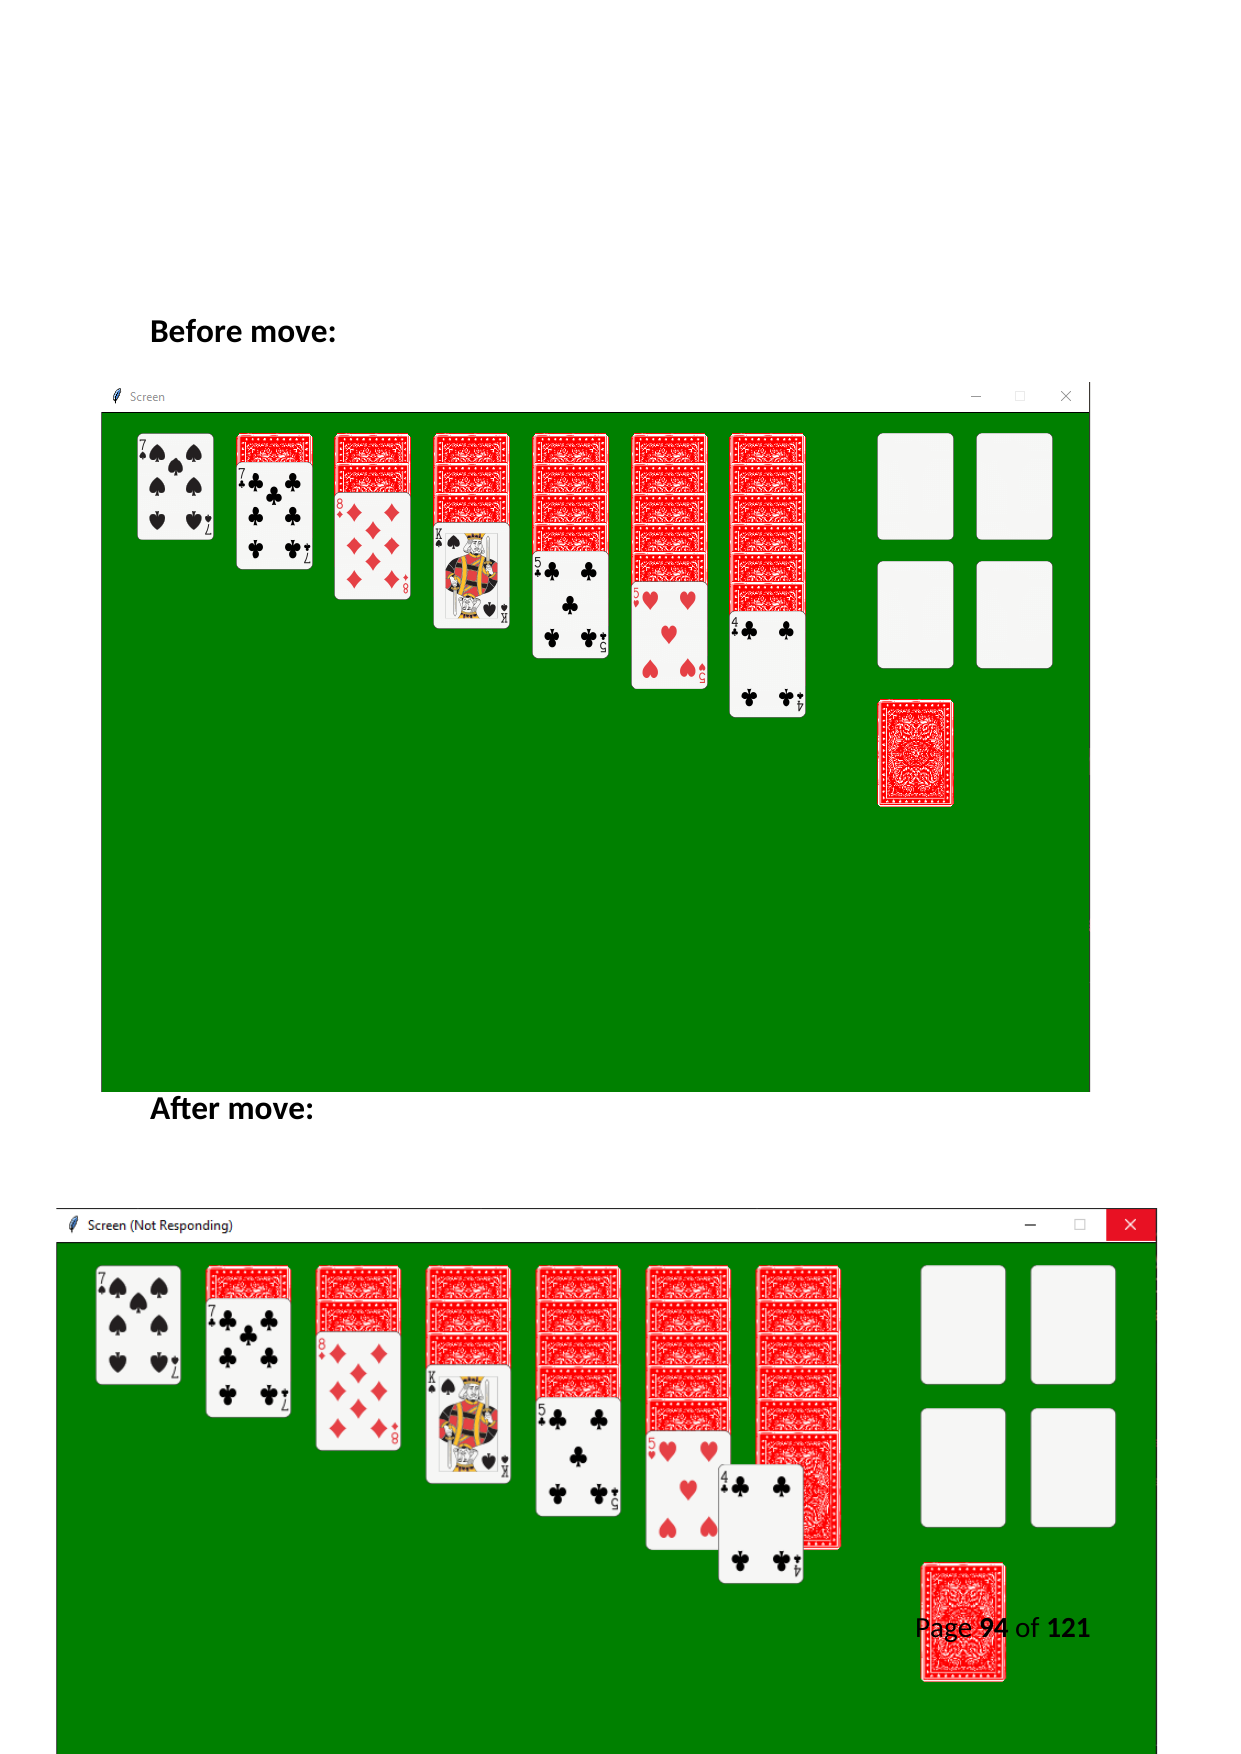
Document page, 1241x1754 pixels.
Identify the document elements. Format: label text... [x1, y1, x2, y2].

subtitle After move: [150, 1087, 1090, 1127]
picture [101, 382, 1091, 1092]
subtitle Before move: [150, 310, 1090, 351]
picture [56, 1208, 1158, 1754]
